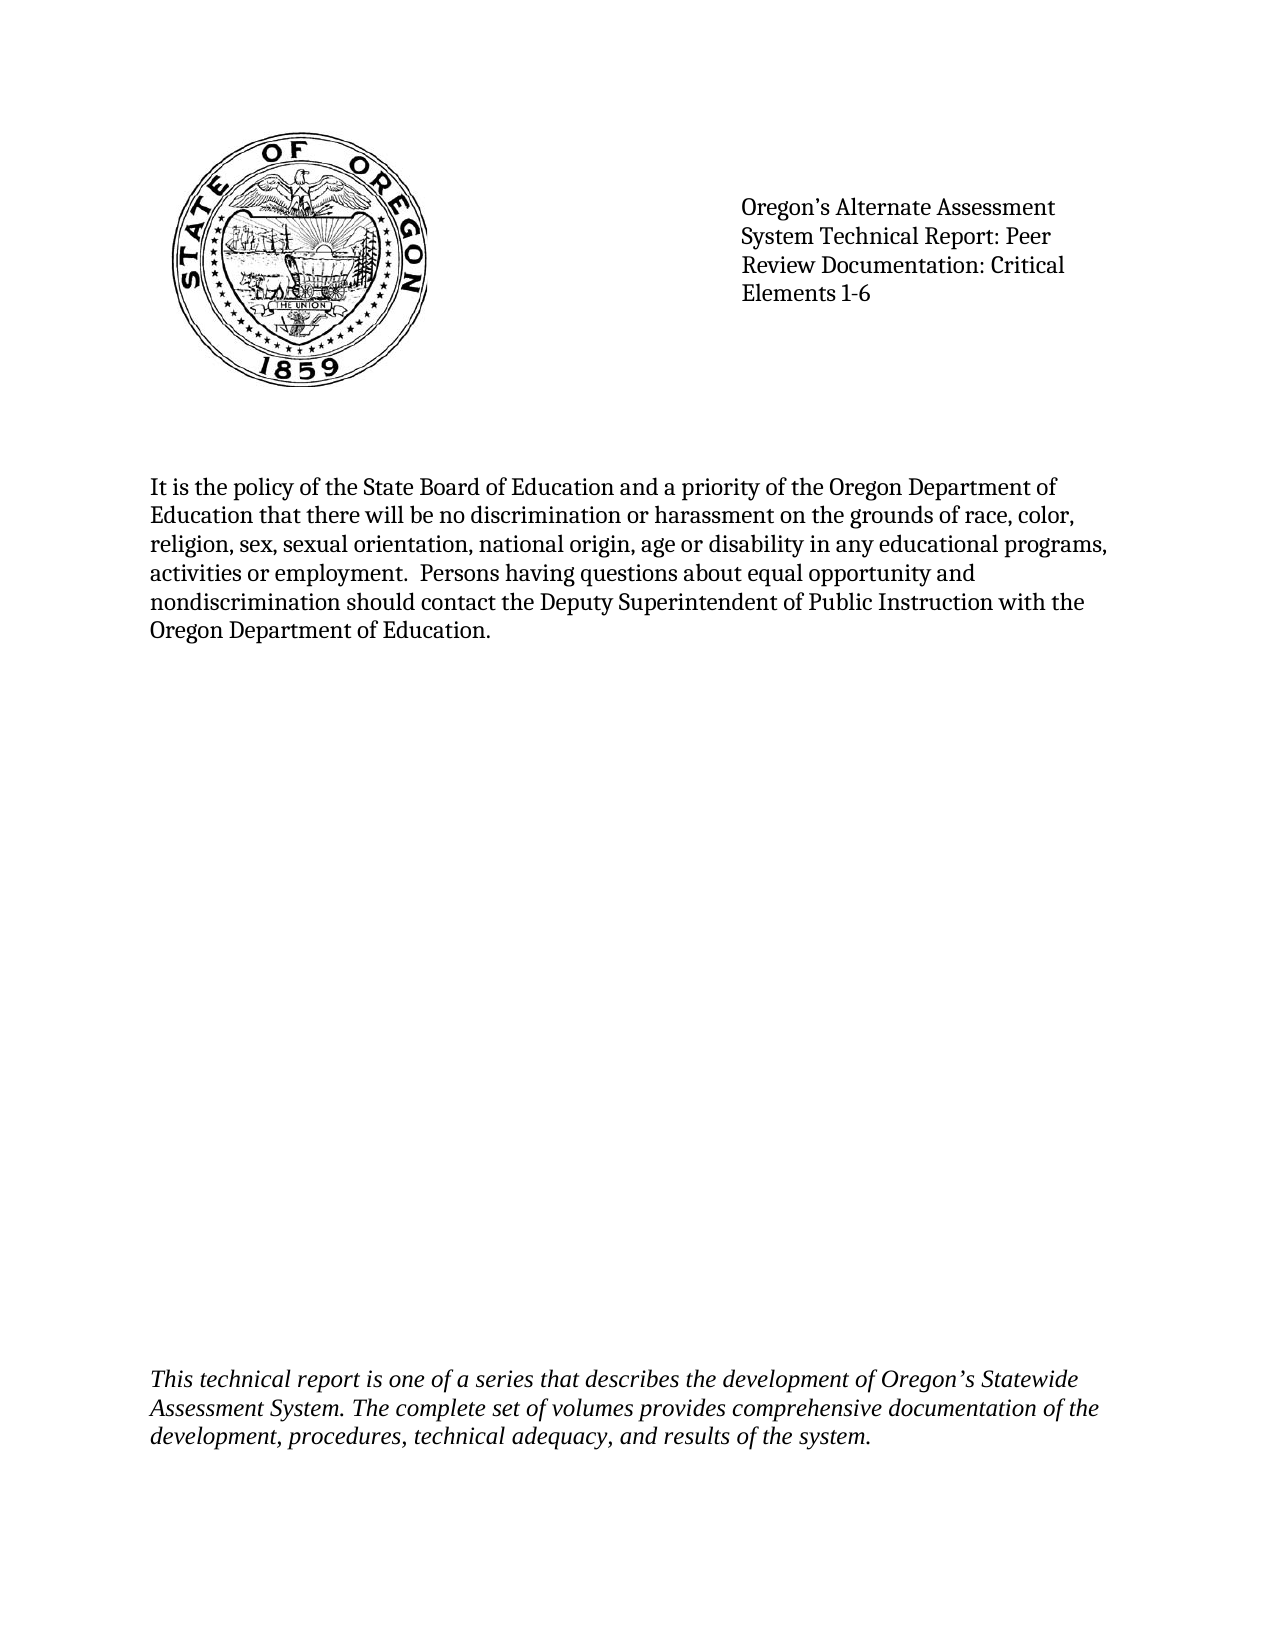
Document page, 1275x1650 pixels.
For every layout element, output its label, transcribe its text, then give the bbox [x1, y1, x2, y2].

picture [168, 131, 427, 385]
text This technical report is one of a series that describes the development of Oregon’s Statewide Assessment System. The complete set of volumes provides comprehensive documentation of the development, procedures, technical adequacy, and results of the system. [150, 1306, 1125, 1393]
text It is the policy of the State Board of Education and a priority of the Oregon Department of Education that there will be no discrimination or harassment on the grounds of race, color, religion, sex, sexual orientation, national origin, age or disability in any educational programs, activities or employment. Persons having questions about equal opportunity and nondiscrimination should contact the Deputy Superintendent of Public Instruction with the Oregon Department of Education. [150, 415, 1125, 588]
text Oregon’s Alternate Assessment System Technical Report: Peer Review Documentation: Critical Elements 1-6 [446, 193, 1125, 251]
